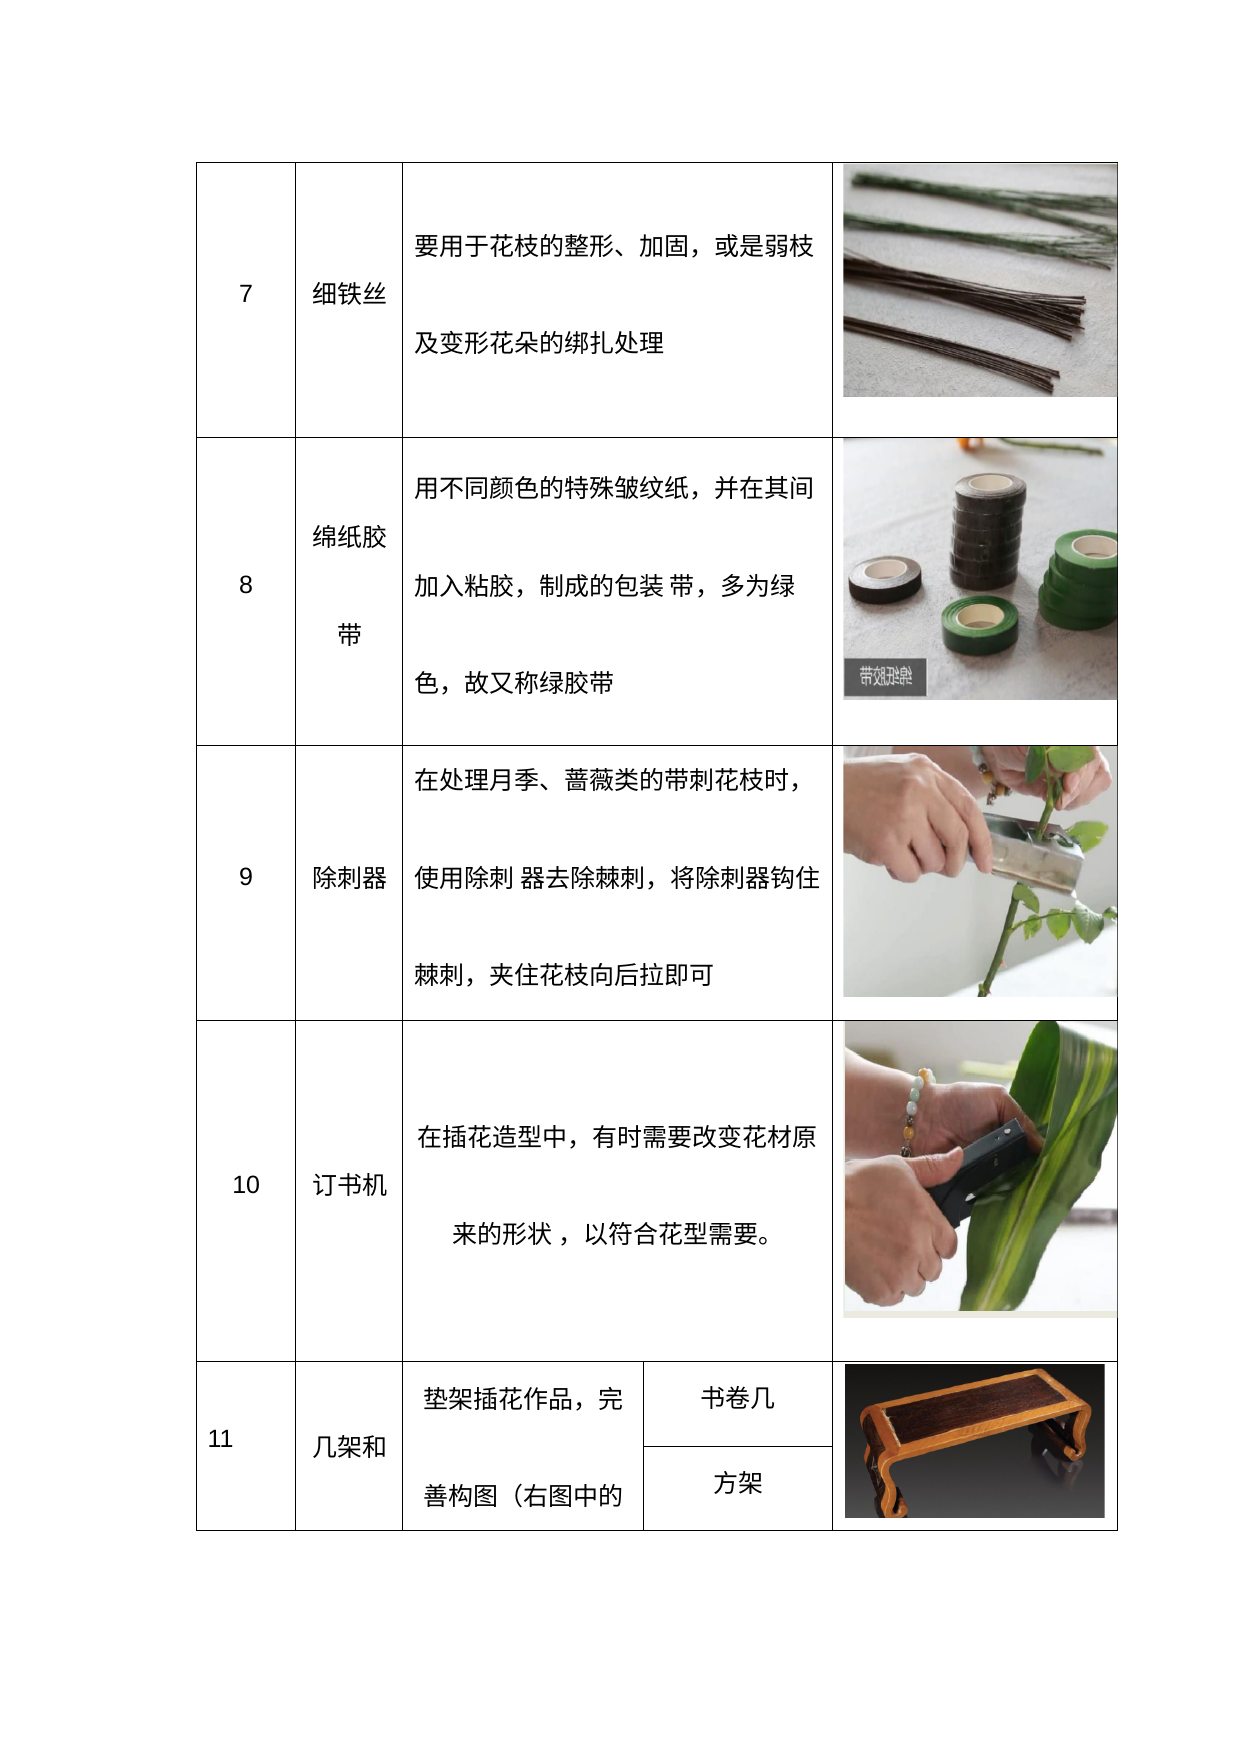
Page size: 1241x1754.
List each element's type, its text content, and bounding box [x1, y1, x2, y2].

table_cell [833, 1362, 1117, 1530]
picture [843, 746, 1118, 997]
table_cell 垫架插花作品，完善构图（右图中的照片均需做模型，保证i现代风格和复古风格几架的数量总和不低于6个） [403, 1362, 643, 1530]
table_cell 8 [197, 438, 295, 745]
table_cell 7 [197, 163, 295, 437]
picture [845, 1364, 1105, 1518]
table_cell 在处理月季、蔷薇类的带刺花枝时，使用除刺 器去除棘刺，将除刺器钩住棘刺，夹住花枝向后拉即可 [403, 746, 832, 1020]
table_cell [833, 163, 1117, 437]
table_cell [833, 438, 1117, 745]
table_cell 用不同颜色的特殊皱纹纸，并在其间加入粘胶，制成的包装 带，多为绿色，故又称绿胶带 [403, 438, 832, 745]
table_cell 在插花造型中，有时需要改变花材原来的形状 ，以符合花型需要。 [403, 1021, 832, 1361]
table_cell 方架 [644, 1447, 832, 1530]
table_cell 9 [197, 746, 295, 1020]
table_cell [833, 1021, 1117, 1361]
table_cell 11 [197, 1362, 295, 1530]
table_cell 订书机 [296, 1021, 402, 1361]
picture [843, 438, 1118, 700]
picture [843, 163, 1118, 397]
table_cell 10 [197, 1021, 295, 1361]
table_cell 绵纸胶带 [296, 438, 402, 745]
table_cell 要用于花枝的整形、加固，或是弱枝及变形花朵的绑扎处理 [403, 163, 832, 437]
table_cell 书卷几 [644, 1362, 832, 1446]
table_cell [833, 746, 1117, 1020]
table_cell 细铁丝 [296, 163, 402, 437]
table_cell 几架和垫板 [296, 1362, 402, 1530]
table_cell 除刺器 [296, 746, 402, 1020]
picture [843, 1021, 1118, 1318]
